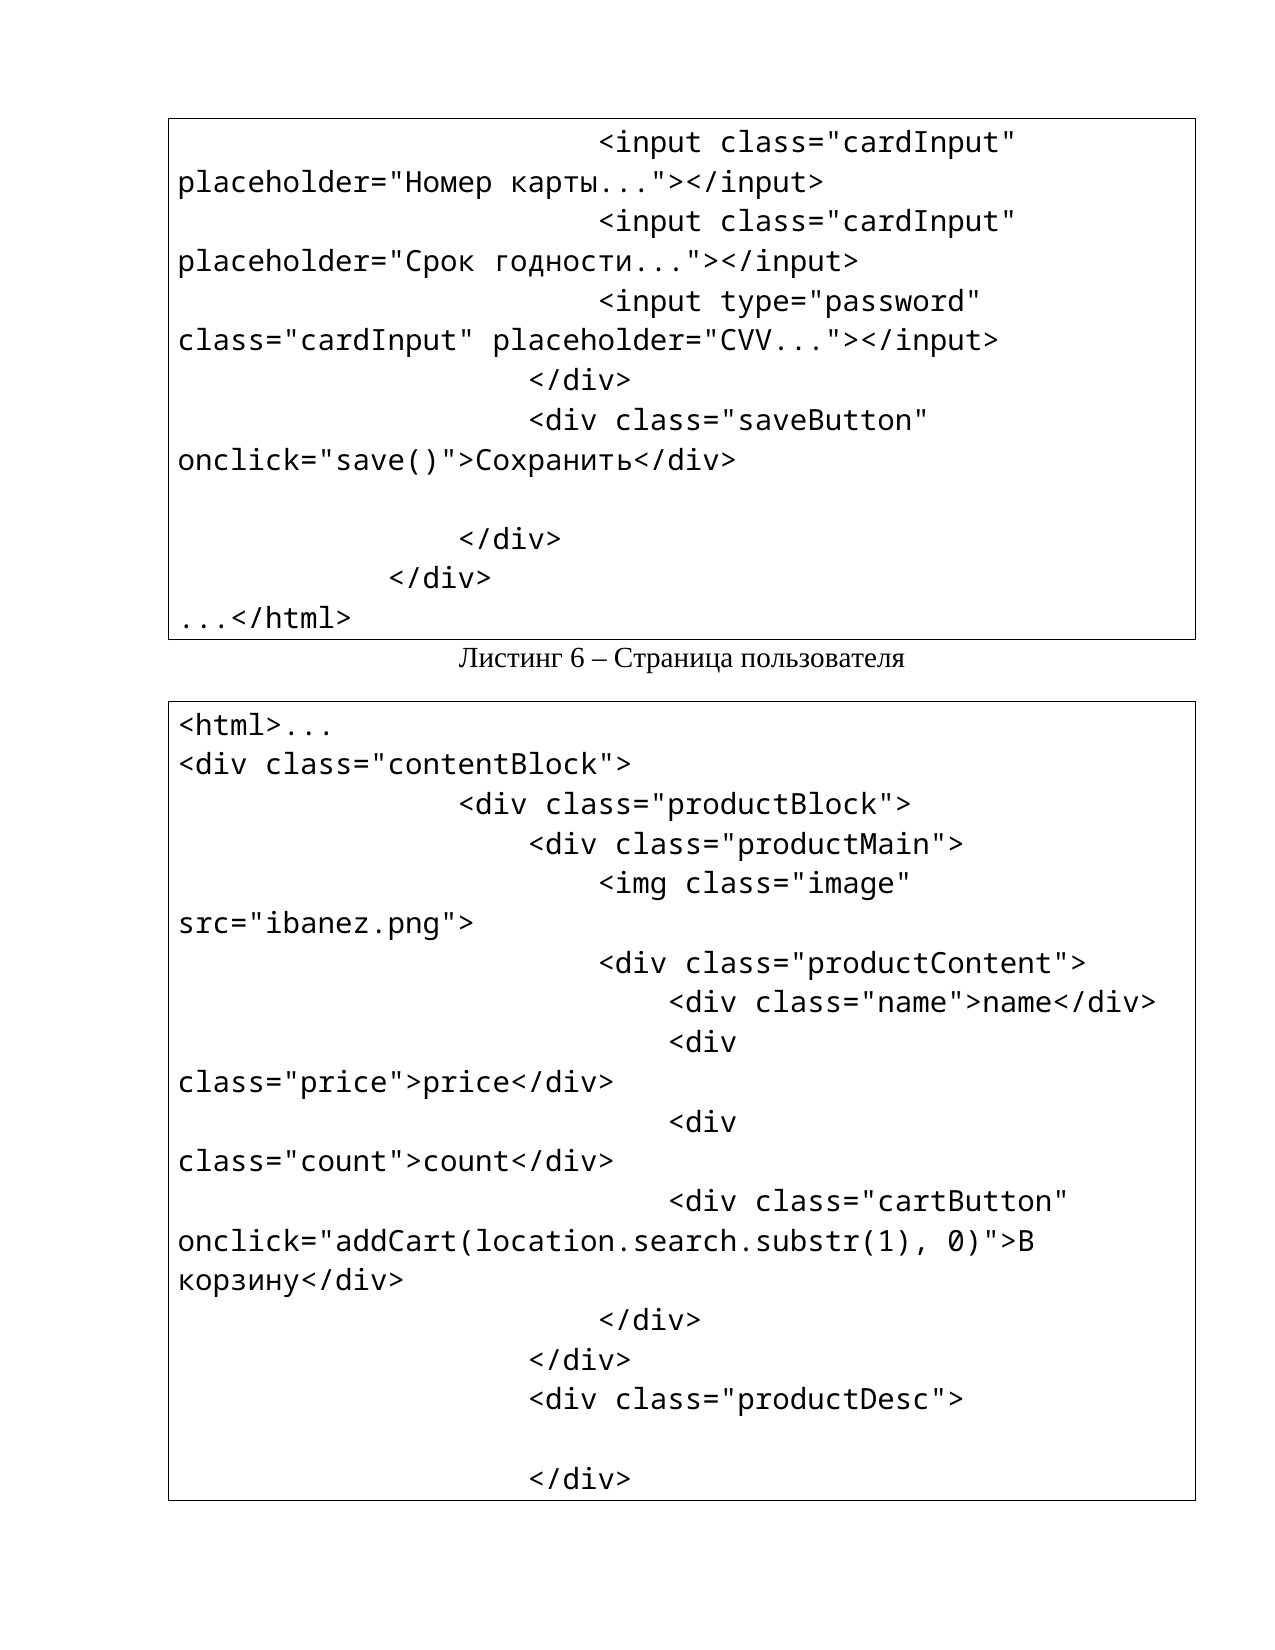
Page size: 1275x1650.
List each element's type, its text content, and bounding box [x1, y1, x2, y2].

text <div class="count">count</div> [177, 1101, 1186, 1180]
text <html>... [169, 702, 1195, 744]
text ...</html> [169, 594, 1195, 639]
text <input class="cardInput" placeholder="Номер карты..."></input> [169, 119, 1195, 201]
text <div class="productDesc"> [177, 1379, 1186, 1418]
text <div class="contentBlock"> [177, 744, 1186, 783]
text </div> [177, 1299, 1186, 1339]
text <div class="price">price</div> [177, 1021, 1186, 1101]
text <img class="image" src="ibanez.png"> [177, 863, 1186, 942]
text <input type="password" class="cardInput" placeholder="CVV..."></input> [177, 280, 1186, 359]
text <div class="productBlock"> [177, 783, 1186, 823]
text </div> [169, 1455, 1195, 1500]
text <div class="name">name</div> [177, 982, 1186, 1021]
text Листинг 6 – Страница пользователя [177, 640, 1186, 674]
text </div> [177, 1339, 1186, 1379]
text <input class="cardInput" placeholder="Срок годности..."></input> [177, 201, 1186, 280]
text <div class="cartButton" onclick="addCart(location.search.substr(1), 0)">В корзину</div> [177, 1180, 1186, 1299]
text </div> [177, 359, 1186, 399]
text <div class="productContent"> [177, 942, 1186, 982]
text </div> [177, 558, 1186, 594]
text </div> [177, 518, 1186, 558]
text <div class="saveButton" onclick="save()">Сохранить</div> [177, 399, 1186, 478]
text <div class="productMain"> [177, 823, 1186, 863]
